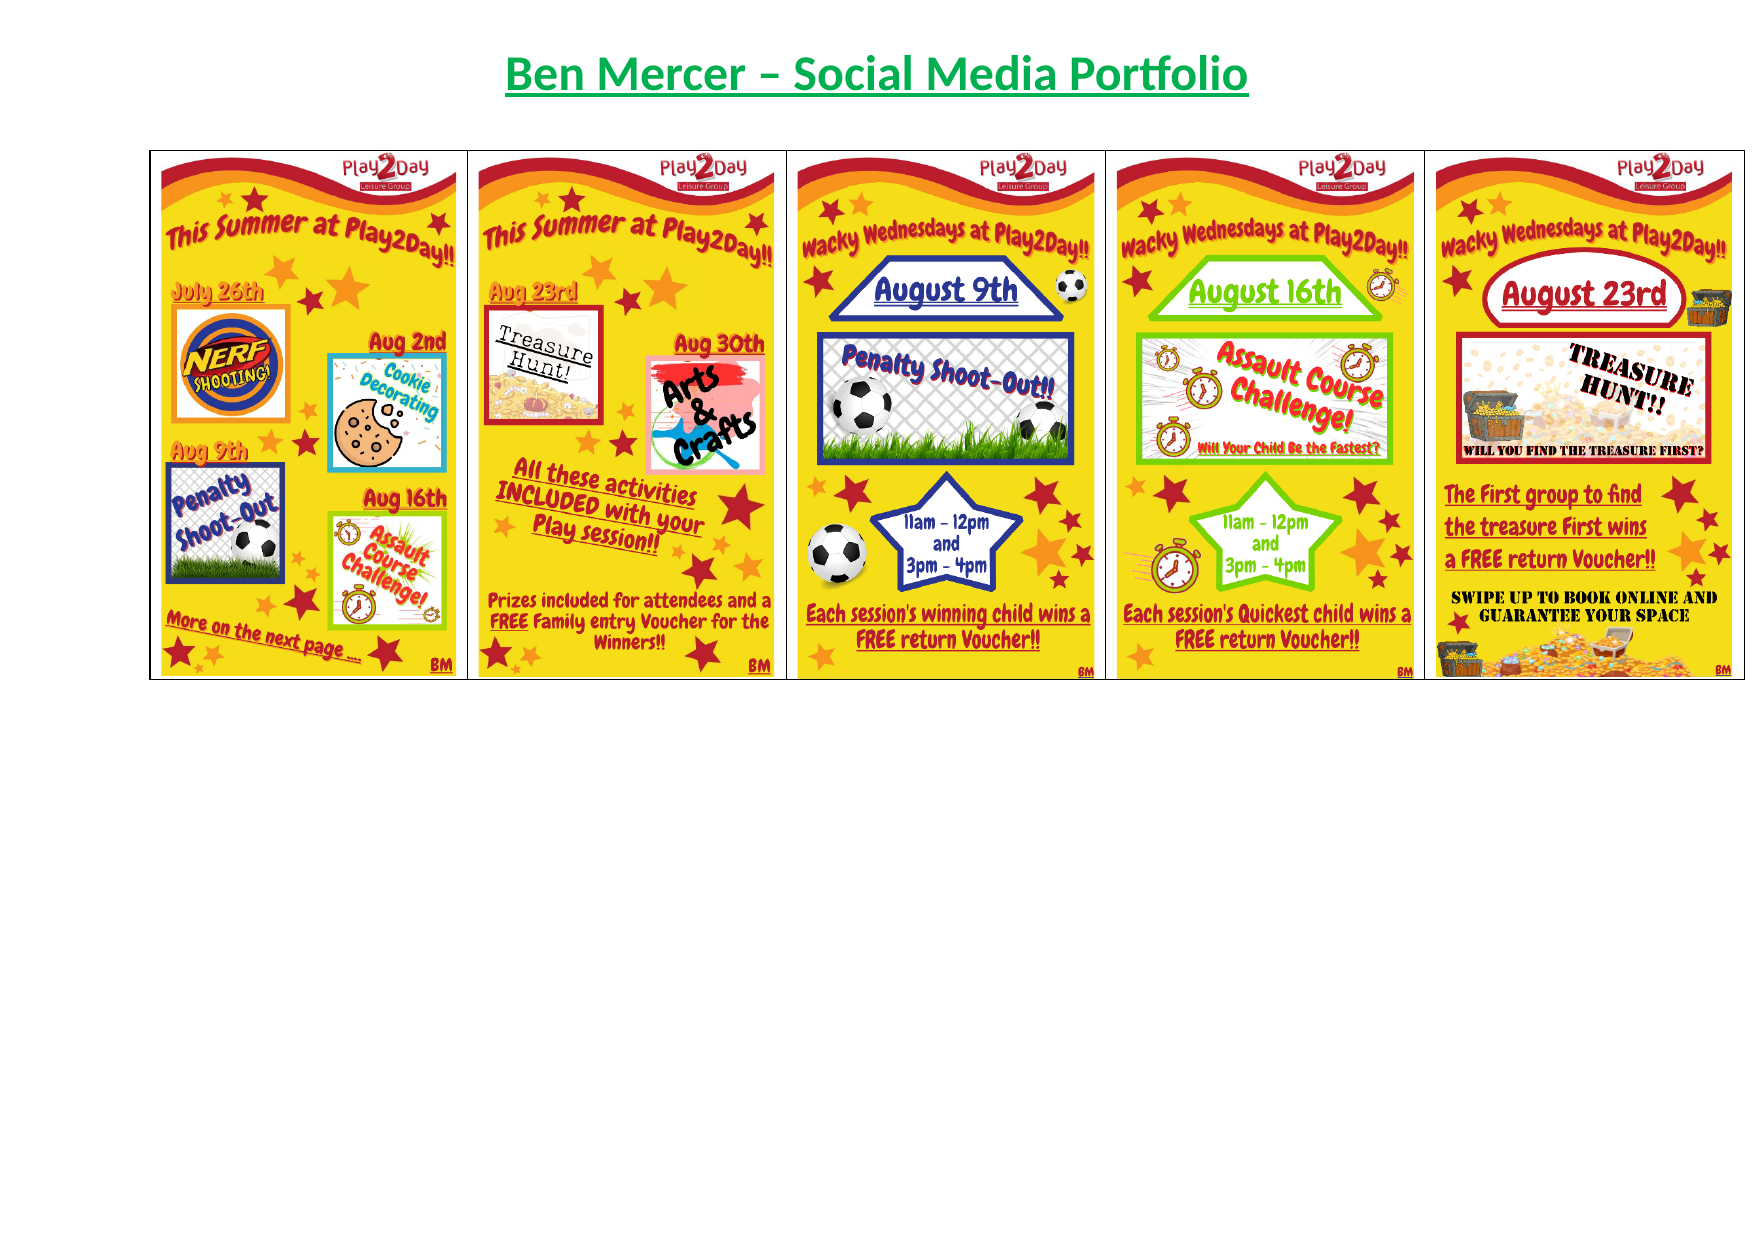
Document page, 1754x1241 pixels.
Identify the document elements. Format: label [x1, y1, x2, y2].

picture [1116, 151, 1414, 679]
table_cell [468, 151, 786, 679]
picture [478, 151, 775, 677]
table_cell [151, 151, 467, 679]
picture [161, 151, 457, 676]
picture [797, 151, 1095, 679]
table_cell [1095, 151, 1105, 679]
table_cell [1106, 151, 1116, 679]
table_cell [1425, 151, 1744, 679]
table_cell [787, 151, 797, 679]
table_cell [1414, 151, 1424, 679]
picture [1436, 151, 1732, 677]
